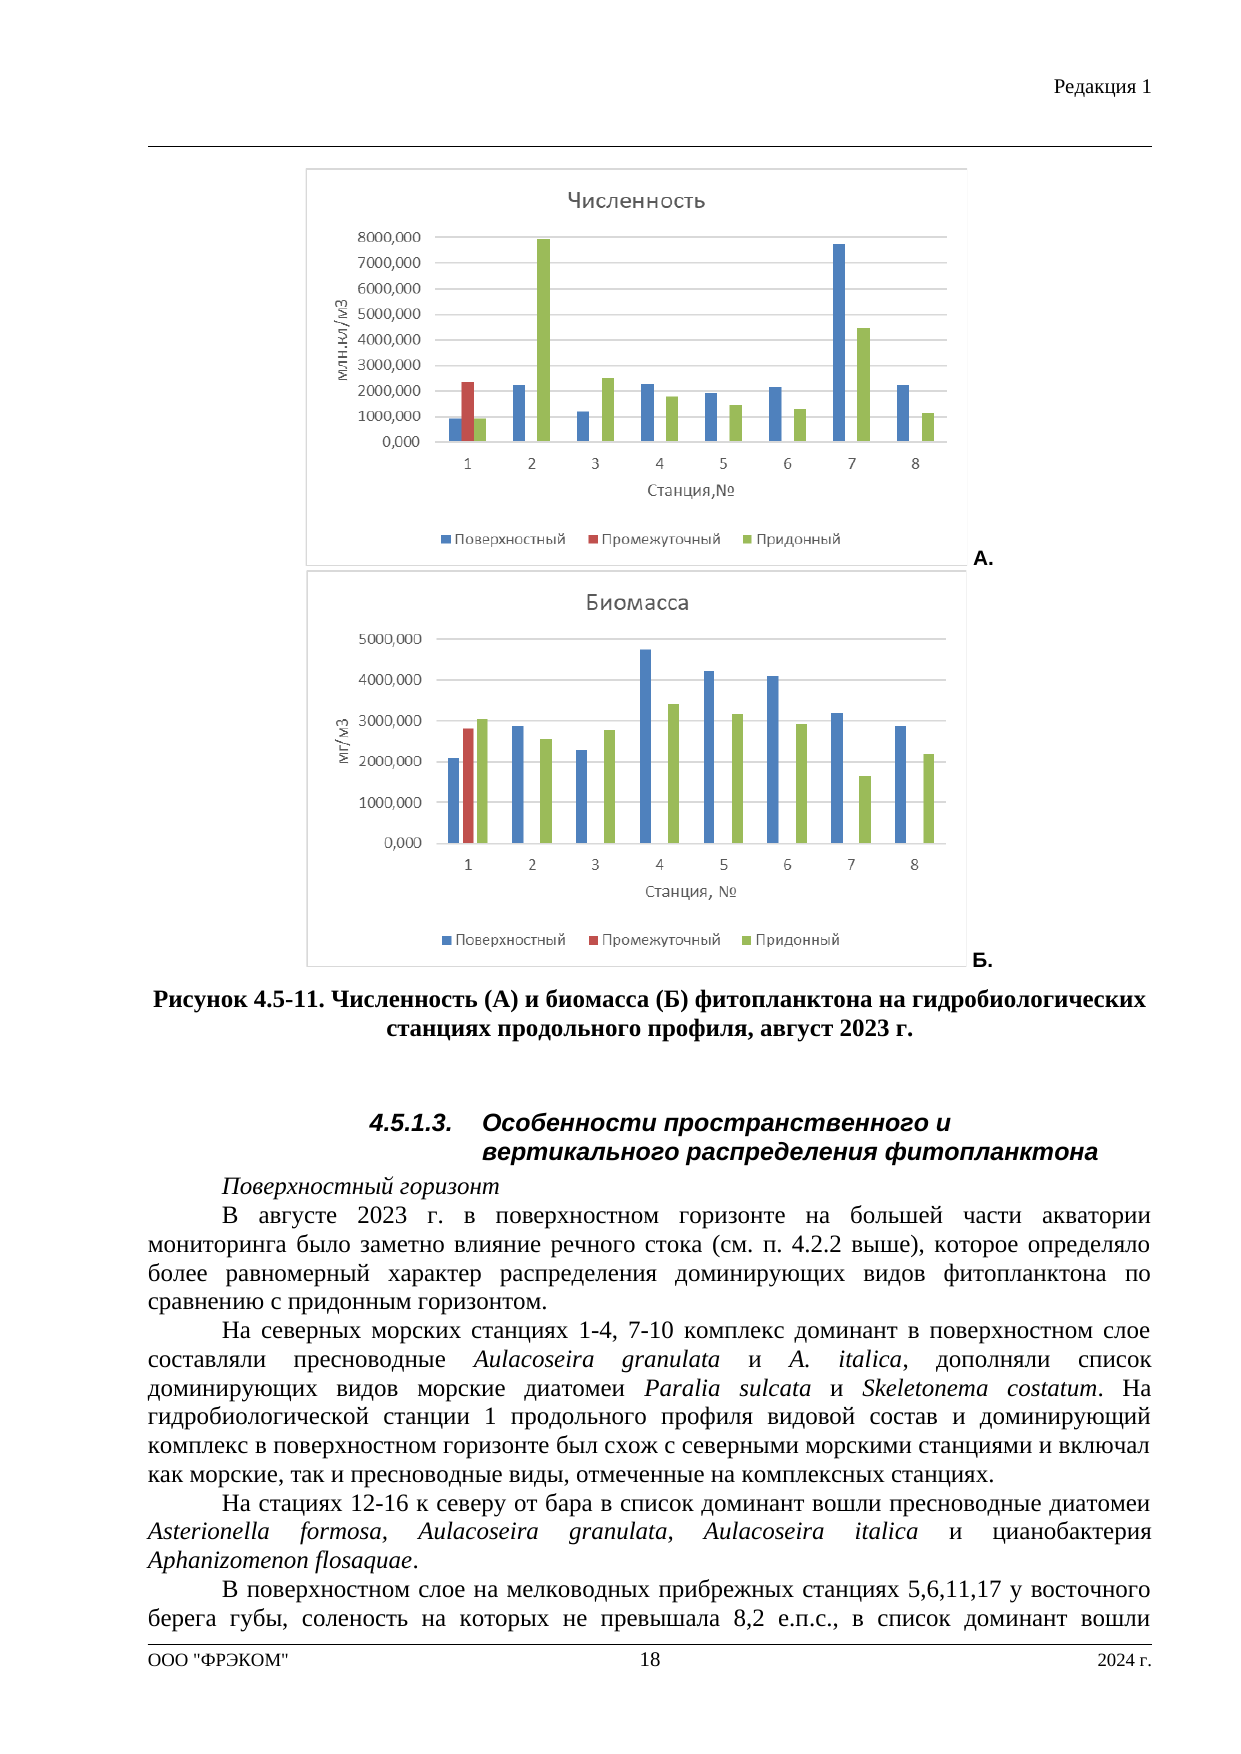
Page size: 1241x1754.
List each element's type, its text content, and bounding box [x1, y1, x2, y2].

text Поверхностный горизонт [148, 1171, 1152, 1200]
text На северных морских станциях 1-4, 7-10 комплекс доминант в поверхностном слое составляли пресноводные Aulacoseira granulata и A. italica, дополняли список доминирующих видов морские диатомеи Paralia sulcata и Skeletonema costatum. На гидробиологической станции 1 продольного профиля видовой состав и доминирующий комплекс в поверхностном горизонте был схож с северными морскими станциями и включал как морские, так и пресноводные виды, отмеченные на комплексных станциях. [148, 1315, 1152, 1488]
picture [306, 570, 967, 967]
picture [305, 168, 968, 566]
subtitle Особенности пространственного и вертикального распределения фитопланктона [369, 1108, 1152, 1165]
text На стациях 12-16 к северу от бара в список доминант вошли пресноводные диатомеи Asterionella formosa, Aulacoseira granulata, Aulacoseira italica и цианобактерия Aphanizomenon flosaquae. [148, 1488, 1152, 1574]
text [148, 1574, 1152, 1631]
text Рисунок 4.5-11. Численность (А) и биомасса (Б) фитопланктона на гидробиологических станциях продольного профиля, август 2023 г. [148, 984, 1152, 1041]
text В августе 2023 г. в поверхностном горизонте на большей части акватории мониторинга было заметно влияние речного стока (см. п. 4.2.2 выше), которое определяло более равномерный характер распределения доминирующих видов фитопланктона по сравнению с придонным горизонтом. [148, 1200, 1152, 1315]
